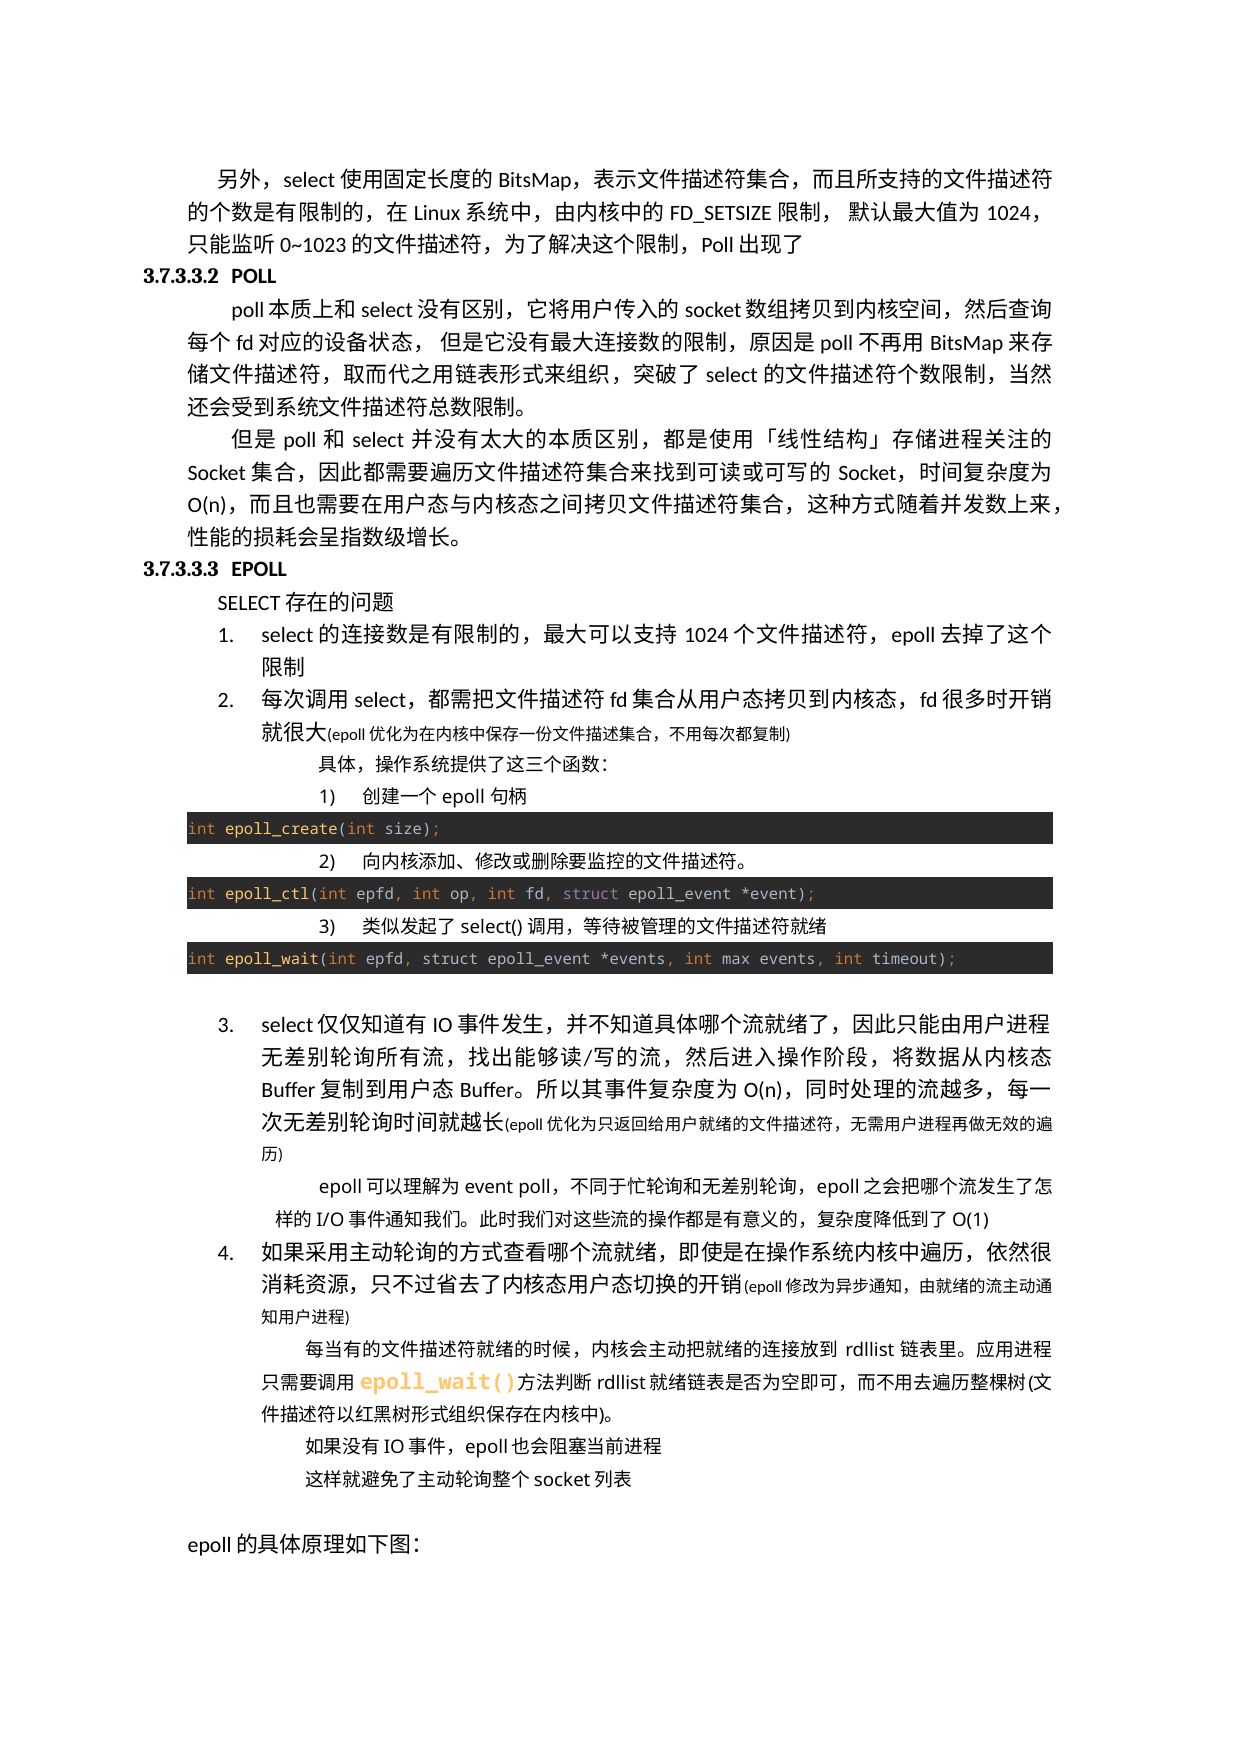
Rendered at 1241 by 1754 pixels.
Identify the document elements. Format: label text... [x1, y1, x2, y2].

list select仅仅知道有IO事件发生，并不知道具体哪个流就绪了，因此只能由用户进程无差别轮询所有流，找出能够读/写的流，然后进入操作阶段，将数据从内核态Buffer复制到用户态Buffer。所以其事件复杂度为O(n)，同时处理的流越多，每一次无差别轮询时间就越长(epoll优化为只返回给用户就绪的文件描述符，无需用户进程再做无效的遍历) [217, 1007, 1053, 1169]
text 另外，select 使用固定长度的 BitsMap，表示文件描述符集合，而且所支持的文件描述符的个数是有限制的，在 Linux 系统中，由内核中的 FD_SETSIZE 限制， 默认最大值为 1024，只能监听 0~1023 的文件描述符，为了解决这个限制，Poll出现了 [187, 162, 1053, 259]
list 具体，操作系统提供了这三个函数： [275, 747, 1053, 779]
text 但是 poll 和 select 并没有太大的本质区别，都是使用「线性结构」存储进程关注的 Socket 集合，因此都需要遍历文件描述符集合来找到可读或可写的 Socket，时间复杂度为 O(n)，而且也需要在用户态与内核态之间拷贝文件描述符集合，这种方式随着并发数上来，性能的损耗会呈指数级增长。 [187, 422, 1053, 552]
text int epoll_ctl(int epfd, int op, int fd, struct epoll_event *event); [187, 877, 1053, 909]
text int epoll_wait(int epfd, struct epoll_event *events, int max events, int timeout); [187, 942, 1053, 974]
text int epoll_create(int size); [187, 812, 1053, 844]
list select的连接数是有限制的，最大可以支持1024个文件描述符，epoll去掉了这个限制 [217, 617, 1053, 682]
text 这样就避免了主动轮询整个socket列表 [261, 1462, 1053, 1494]
text EPOLL [143, 552, 1053, 584]
list 创建一个 epoll 句柄 [319, 779, 1053, 812]
text epoll的具体原理如下图： [187, 1527, 1053, 1559]
list 如果采用主动轮询的方式查看哪个流就绪，即使是在操作系统内核中遍历，依然很消耗资源，只不过省去了内核态用户态切换的开销(epoll修改为异步通知，由就绪的流主动通知用户进程) [217, 1234, 1053, 1332]
list 类似发起了 select() 调用，等待被管理的文件描述符就绪 [319, 909, 1053, 942]
text POLL [143, 259, 1053, 292]
text 如果没有IO事件，epoll也会阻塞当前进程 [261, 1429, 1053, 1462]
list 每次调用select，都需把文件描述符fd集合从用户态拷贝到内核态，fd很多时开销就很大(epoll优化为在内核中保存一份文件描述集合，不用每次都复制) [217, 682, 1053, 747]
text SELECT存在的问题 [187, 584, 1053, 617]
text 每当有的文件描述符就绪的时候，内核会主动把就绪的连接放到 rdllist 链表里。应用进程只需要调用epoll_wait()方法判断rdllist就绪链表是否为空即可，而不用去遍历整棵树(文件描述符以红黑树形式组织保存在内核中)。 [261, 1332, 1053, 1429]
list 向内核添加、修改或删除要监控的文件描述符。 [319, 844, 1053, 877]
list epoll可以理解为event poll，不同于忙轮询和无差别轮询，epoll之会把哪个流发生了怎样的I/O事件通知我们。此时我们对这些流的操作都是有意义的，复杂度降低到了O(1) [275, 1169, 1053, 1234]
text poll本质上和select没有区别，它将用户传入的socket数组拷贝到内核空间，然后查询每个fd对应的设备状态， 但是它没有最大连接数的限制，原因是poll 不再用 BitsMap 来存储文件描述符，取而代之用链表形式来组织，突破了 select 的文件描述符个数限制，当然还会受到系统文件描述符总数限制。 [187, 292, 1053, 422]
